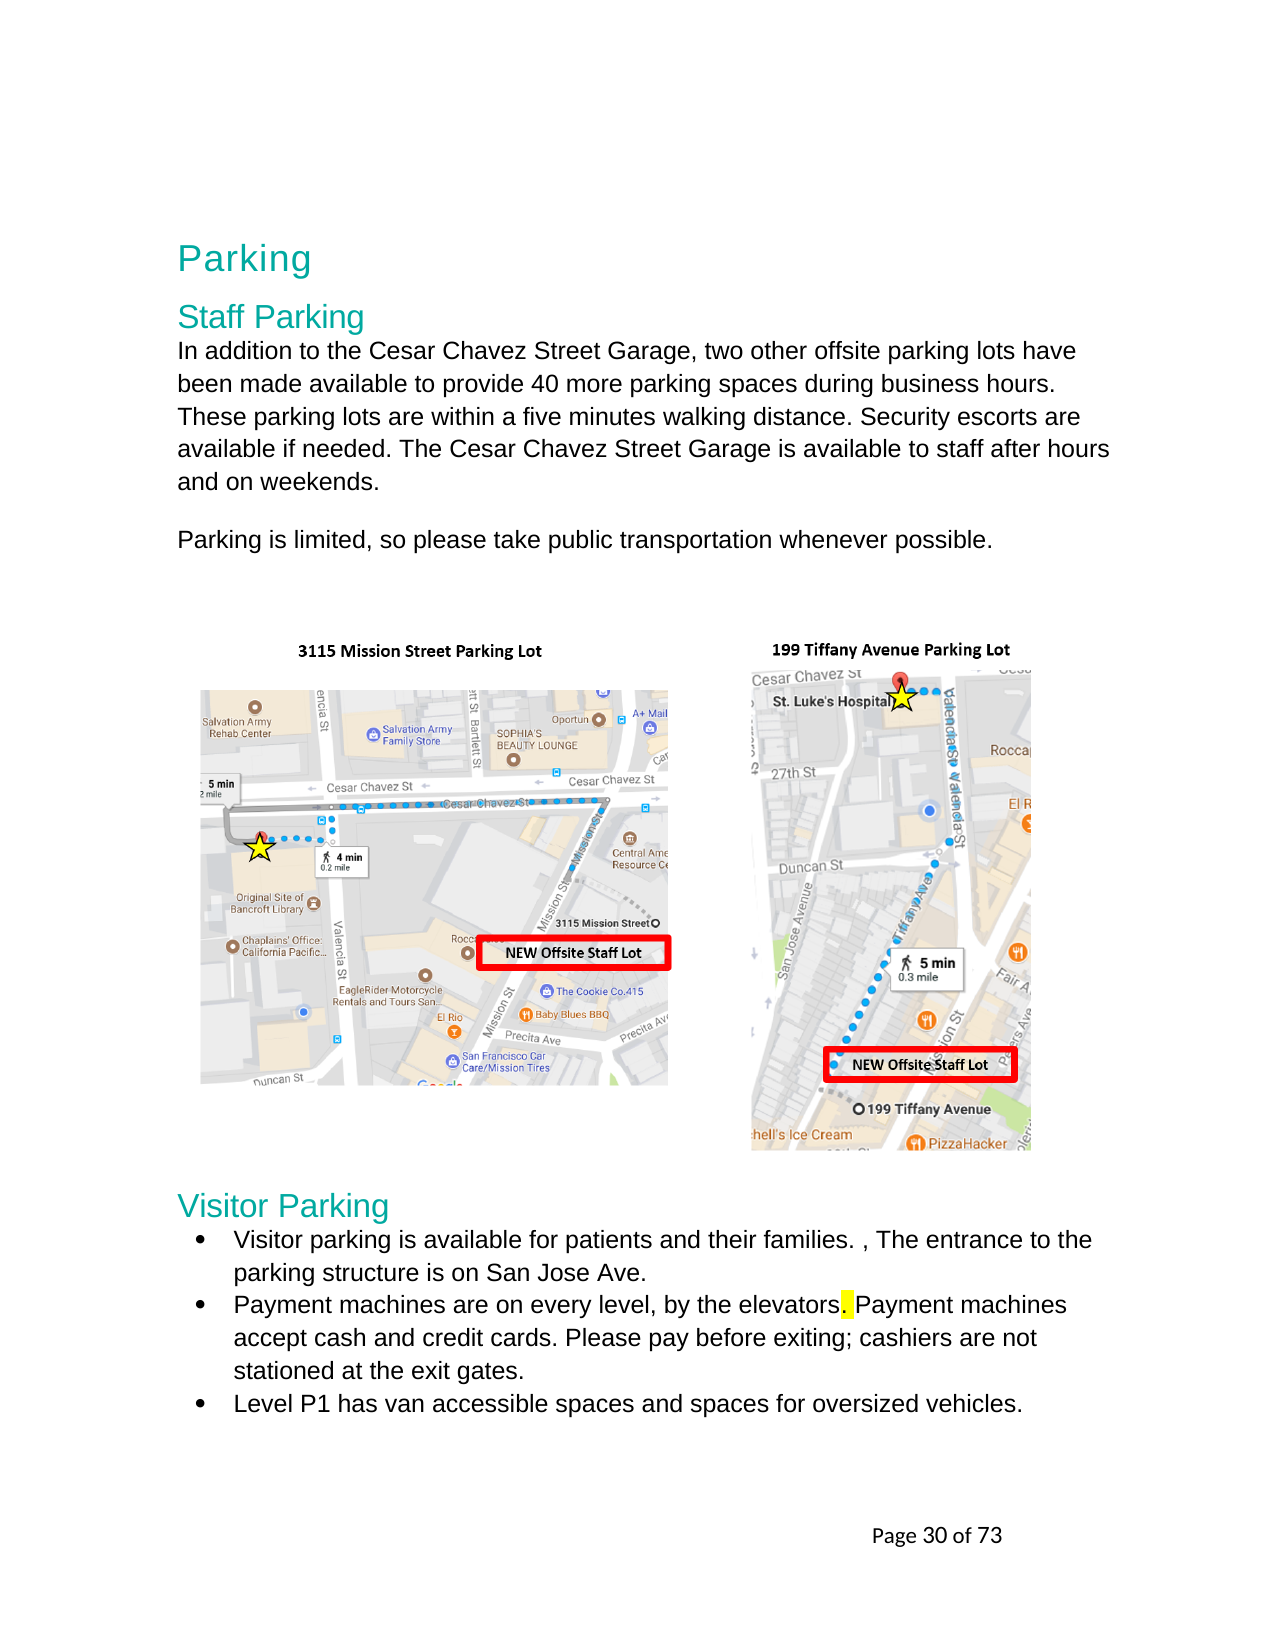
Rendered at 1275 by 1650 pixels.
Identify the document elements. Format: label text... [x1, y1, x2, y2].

list Level P1 has van accessible spaces and spaces for oversized vehicles. [196, 1388, 1124, 1417]
subtitle Visitor Parking [177, 1186, 1124, 1225]
subtitle Parking is limited, so please take public transportation whenever possible. [177, 525, 1124, 554]
subtitle Staff Parking [177, 298, 1124, 336]
list Payment machines are on every level, by the elevators. Payment machines accept cash and credit cards. Please pay before exiting; cashiers are not stationed at the exit gates. [196, 1290, 1124, 1384]
picture [177, 633, 1040, 1155]
list Visitor parking is available for patients and their families. , The entrance to the parking structure is on San Jose Ave. [196, 1225, 1124, 1286]
text In addition to the Cesar Chavez Street Garage, two other offsite parking lots have been made available to provide 40 more parking spaces during business hours. These parking lots are within a five minutes walking distance. Security escorts are available if needed. The Cesar Chavez Street Garage is available to staff after hours and on weekends. [177, 336, 1124, 496]
subtitle Parking [177, 236, 1124, 279]
